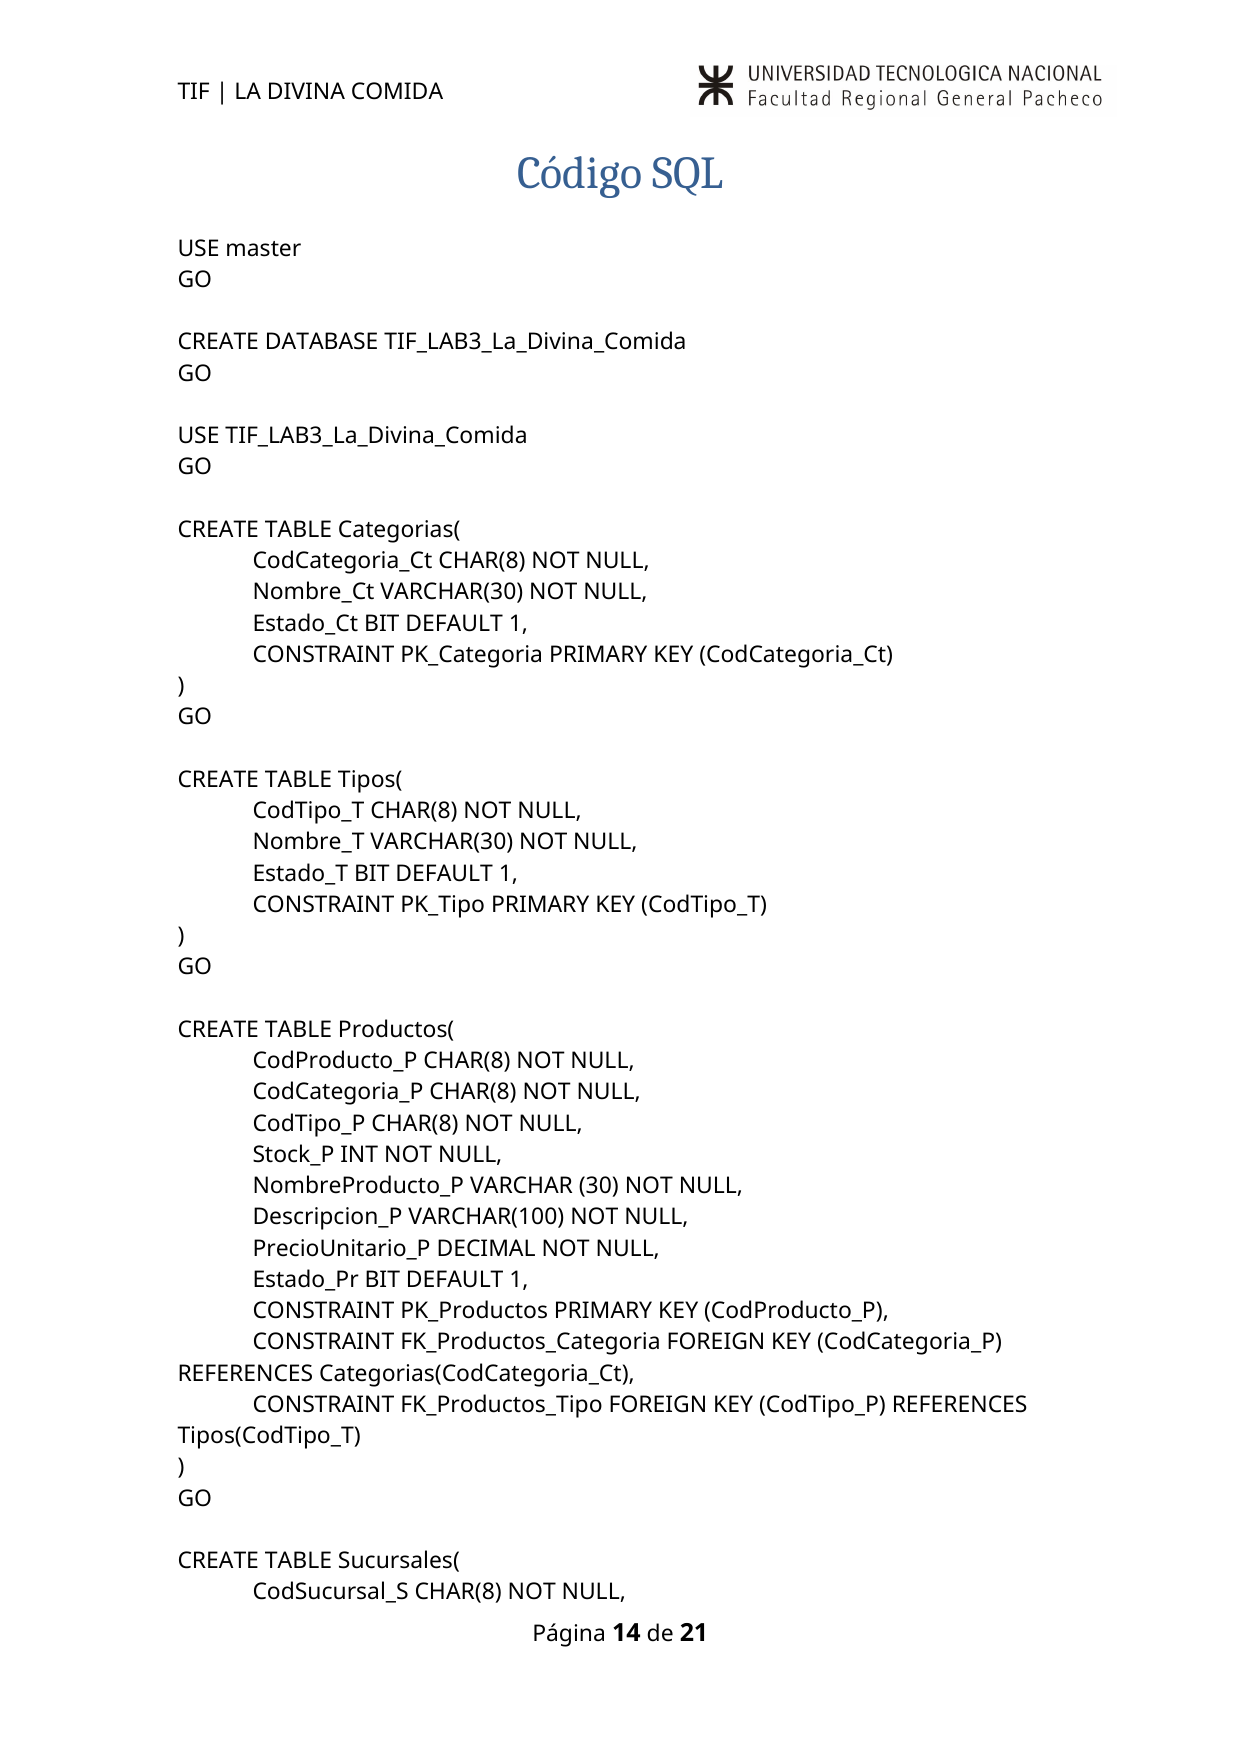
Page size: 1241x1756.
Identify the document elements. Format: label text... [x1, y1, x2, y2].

text ) [177, 919, 1063, 950]
text Descripcion_P VARCHAR(100) NOT NULL, [177, 1200, 1063, 1232]
text Estado_Ct BIT DEFAULT 1, [177, 607, 1063, 638]
text ) [177, 1450, 1063, 1482]
text GO [177, 1482, 1063, 1513]
text NombreProducto_P VARCHAR (30) NOT NULL, [177, 1169, 1063, 1200]
text CodTipo_P CHAR(8) NOT NULL, [177, 1107, 1063, 1138]
text CodCategoria_Ct CHAR(8) NOT NULL, [177, 544, 1063, 575]
text CodCategoria_P CHAR(8) NOT NULL, [177, 1075, 1063, 1107]
subtitle Código SQL [177, 148, 1063, 200]
text PrecioUnitario_P DECIMAL NOT NULL, [177, 1232, 1063, 1263]
text USE master [177, 232, 1063, 263]
text CREATE TABLE Sucursales( [177, 1544, 1063, 1575]
text CONSTRAINT PK_Categoria PRIMARY KEY (CodCategoria_Ct) [177, 638, 1063, 669]
text CONSTRAINT FK_Productos_Categoria FOREIGN KEY (CodCategoria_P) REFERENCES Categorias(CodCategoria_Ct), [177, 1325, 1063, 1388]
text GO [177, 700, 1063, 732]
text GO [177, 357, 1063, 388]
text Estado_T BIT DEFAULT 1, [177, 857, 1063, 888]
text CREATE TABLE Productos( [177, 1013, 1063, 1044]
text GO [177, 263, 1063, 294]
text CodProducto_P CHAR(8) NOT NULL, [177, 1044, 1063, 1075]
picture [690, 65, 1117, 117]
text CONSTRAINT PK_Productos PRIMARY KEY (CodProducto_P), [177, 1294, 1063, 1325]
text ) [177, 669, 1063, 700]
text Nombre_Ct VARCHAR(30) NOT NULL, [177, 575, 1063, 607]
text GO [177, 450, 1063, 482]
text CodSucursal_S CHAR(8) NOT NULL, [177, 1575, 1063, 1607]
text CONSTRAINT PK_Tipo PRIMARY KEY (CodTipo_T) [177, 888, 1063, 919]
text CodTipo_T CHAR(8) NOT NULL, [177, 794, 1063, 825]
text CONSTRAINT FK_Productos_Tipo FOREIGN KEY (CodTipo_P) REFERENCES Tipos(CodTipo_T) [177, 1388, 1063, 1450]
text Nombre_T VARCHAR(30) NOT NULL, [177, 825, 1063, 857]
text CREATE TABLE Tipos( [177, 763, 1063, 794]
text Stock_P INT NOT NULL, [177, 1138, 1063, 1169]
text CREATE TABLE Categorias( [177, 513, 1063, 544]
text GO [177, 950, 1063, 982]
text Estado_Pr BIT DEFAULT 1, [177, 1263, 1063, 1294]
text CREATE DATABASE TIF_LAB3_La_Divina_Comida [177, 325, 1063, 357]
text USE TIF_LAB3_La_Divina_Comida [177, 419, 1063, 450]
